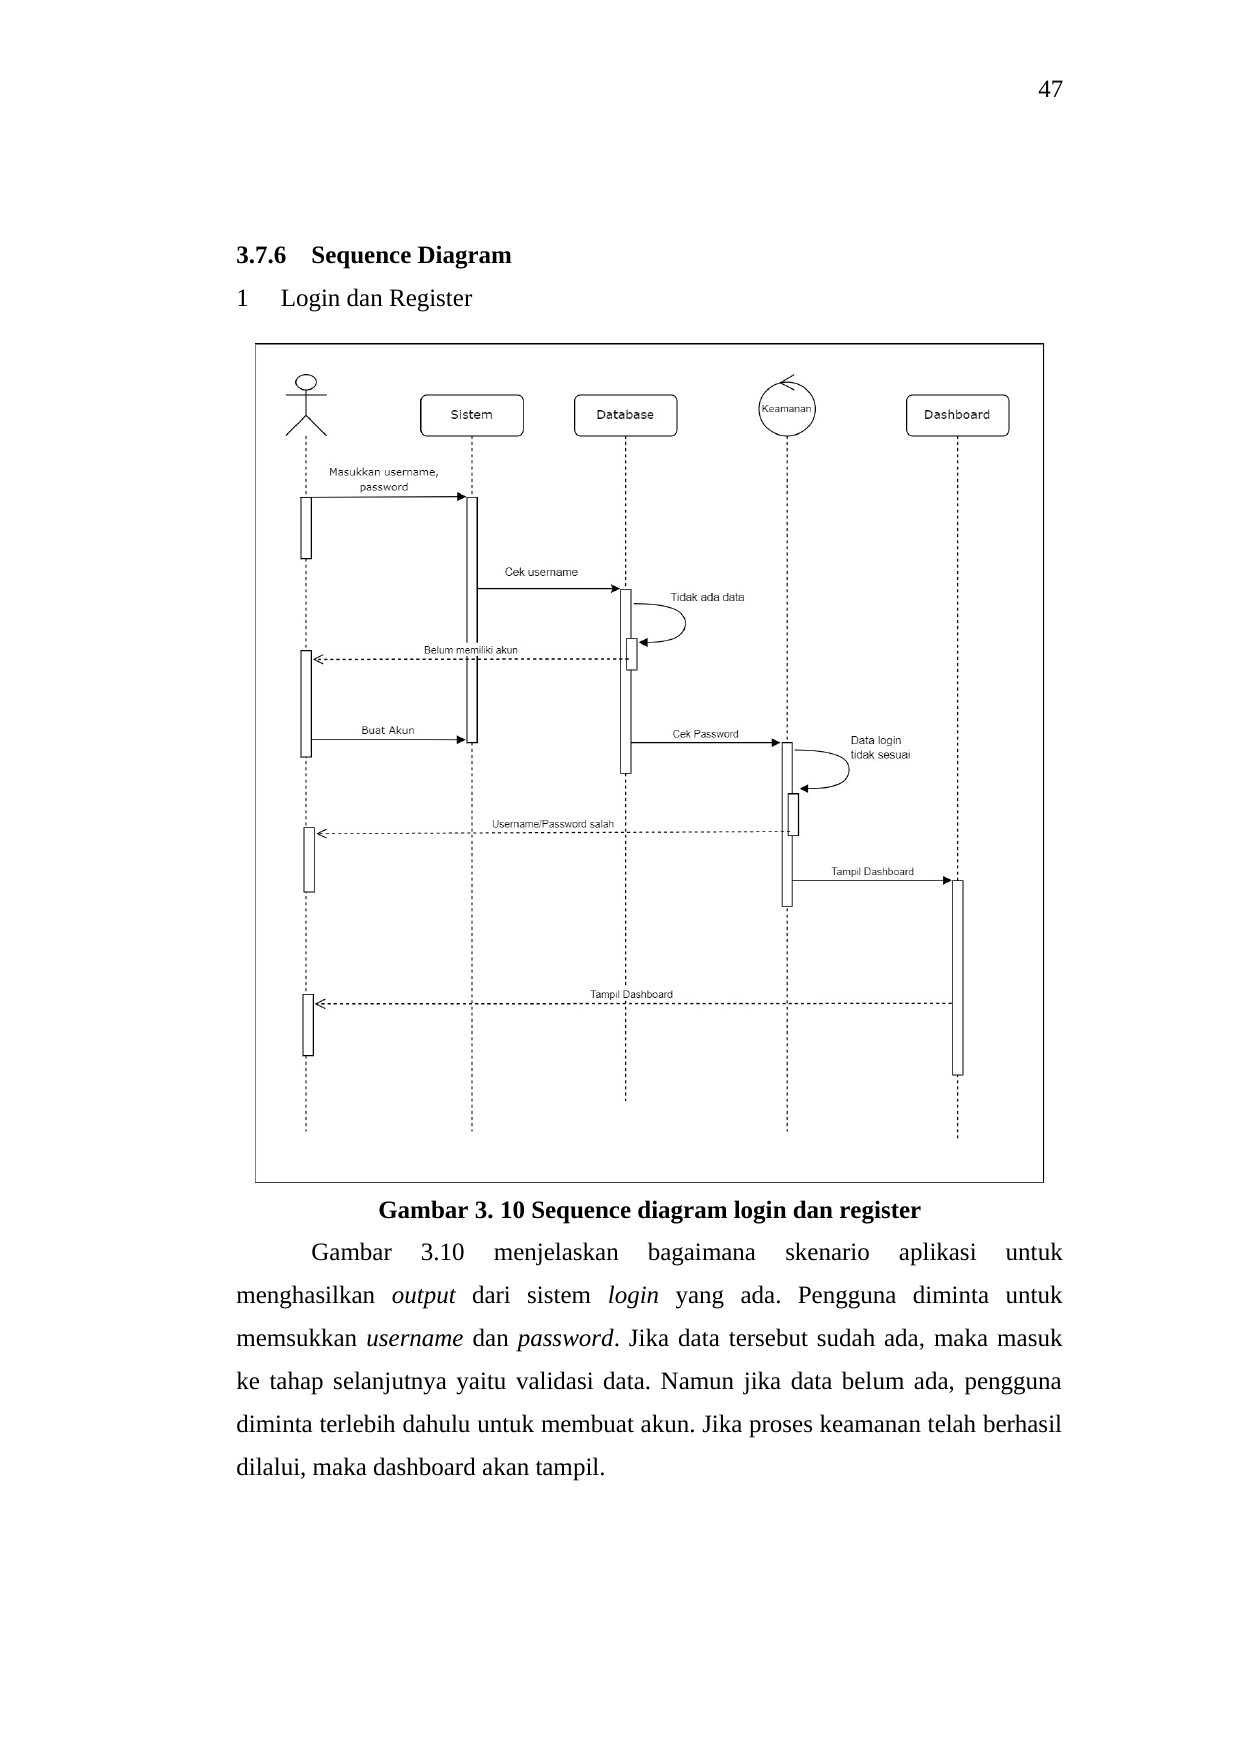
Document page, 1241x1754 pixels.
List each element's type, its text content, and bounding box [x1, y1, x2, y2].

subtitle Sequence Diagram [236, 240, 1063, 269]
picture [255, 343, 1045, 1183]
list Login dan Register [236, 283, 1063, 312]
text Gambar 3.10 menjelaskan bagaimana skenario aplikasi untuk menghasilkan output dari sistem login yang ada. Pengguna diminta untuk memsukkan username dan password. Jika data tersebut sudah ada, maka masuk ke tahap selanjutnya yaitu validasi data. Namun jika data belum ada, pengguna diminta terlebih dahulu untuk membuat akun. Jika proses keamanan telah berhasil dilalui, maka dashboard akan tampil. [236, 1237, 1063, 1481]
